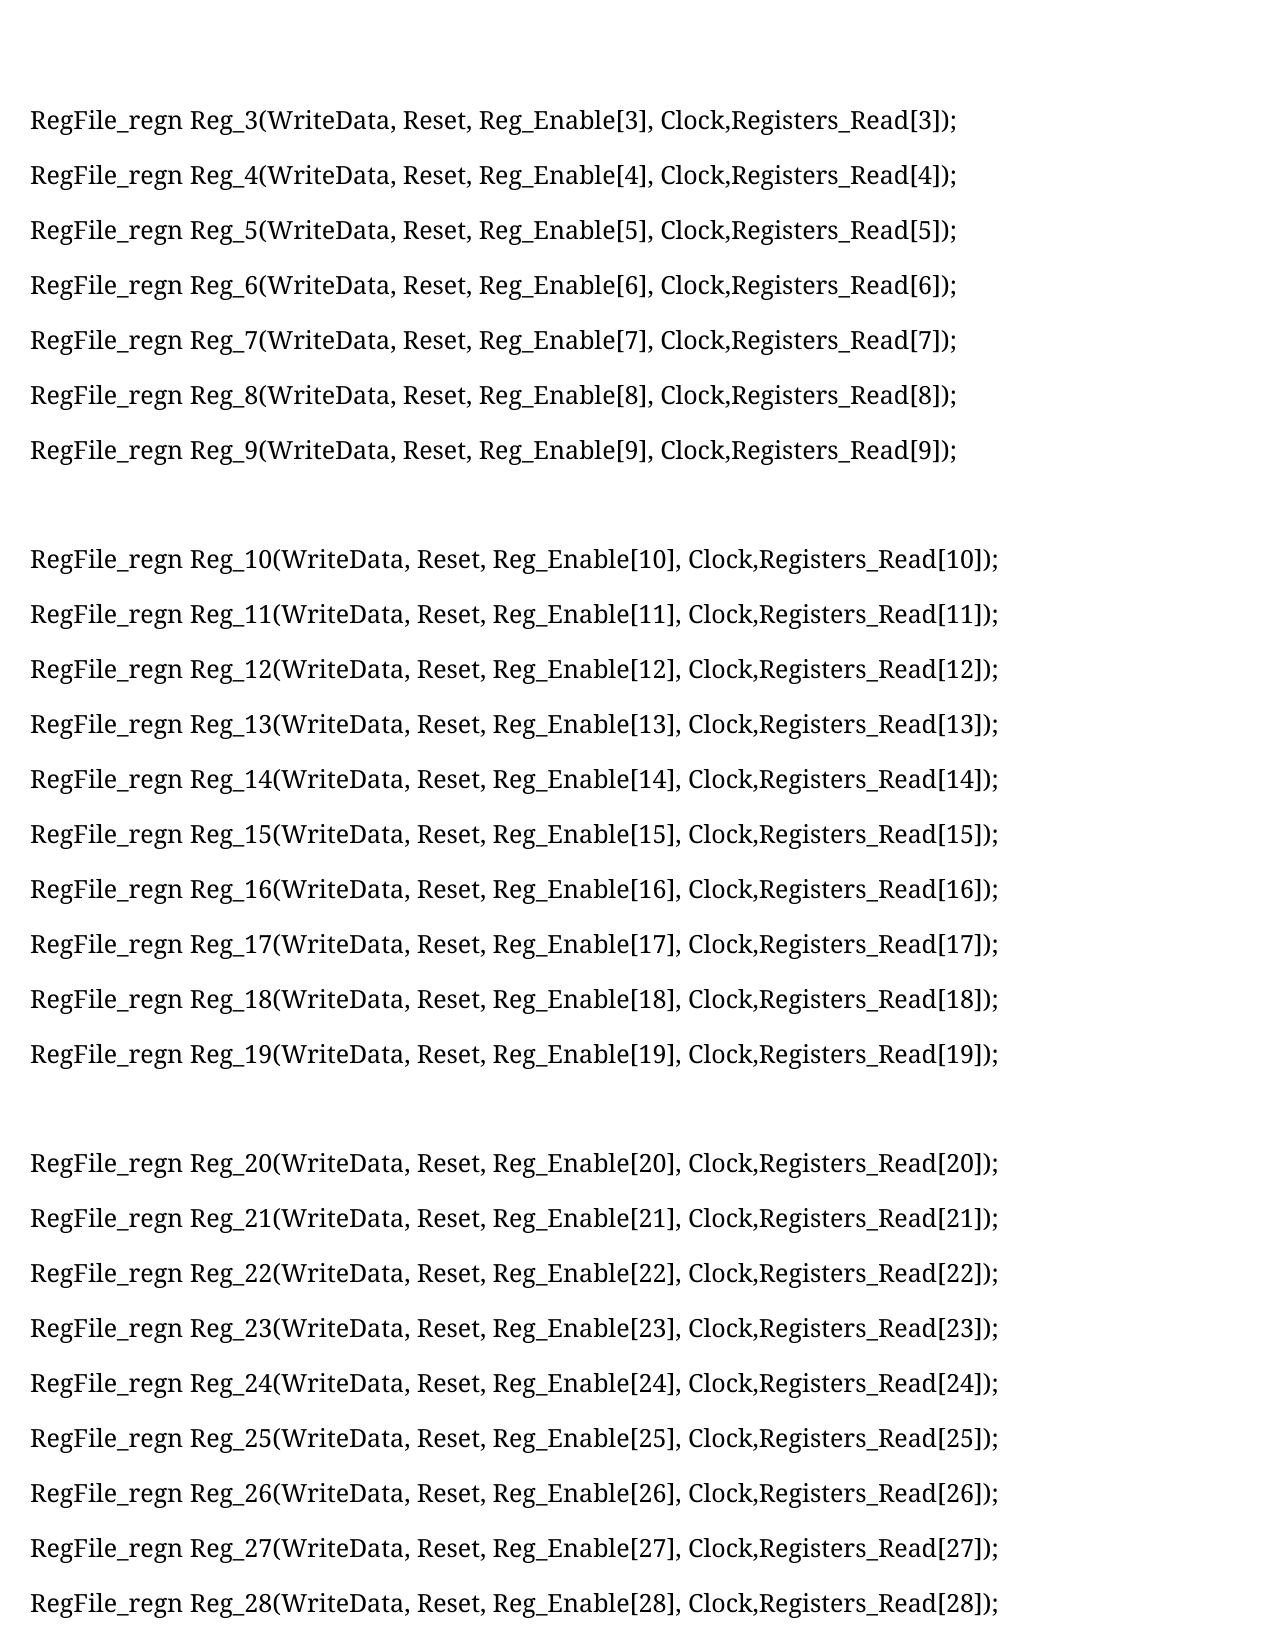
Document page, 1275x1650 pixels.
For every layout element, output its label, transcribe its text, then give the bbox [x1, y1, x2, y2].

text RegFile_regn Reg_27(WriteData, Reset, Reg_Enable[27], Clock,Registers_Read[27]); [30, 1530, 1245, 1564]
text RegFile_regn Reg_6(WriteData, Reset, Reg_Enable[6], Clock,Registers_Read[6]); [30, 268, 1245, 302]
text RegFile_regn Reg_14(WriteData, Reset, Reg_Enable[14], Clock,Registers_Read[14]); [30, 762, 1245, 796]
text RegFile_regn Reg_8(WriteData, Reset, Reg_Enable[8], Clock,Registers_Read[8]); [30, 377, 1245, 412]
text RegFile_regn Reg_10(WriteData, Reset, Reg_Enable[10], Clock,Registers_Read[10]); [30, 542, 1245, 576]
text RegFile_regn Reg_16(WriteData, Reset, Reg_Enable[16], Clock,Registers_Read[16]); [30, 872, 1245, 906]
text RegFile_regn Reg_25(WriteData, Reset, Reg_Enable[25], Clock,Registers_Read[25]); [30, 1421, 1245, 1454]
text RegFile_regn Reg_28(WriteData, Reset, Reg_Enable[28], Clock,Registers_Read[28]); [30, 1585, 1245, 1619]
text RegFile_regn Reg_22(WriteData, Reset, Reg_Enable[22], Clock,Registers_Read[22]); [30, 1256, 1245, 1290]
text RegFile_regn Reg_23(WriteData, Reset, Reg_Enable[23], Clock,Registers_Read[23]); [30, 1311, 1245, 1345]
text RegFile_regn Reg_20(WriteData, Reset, Reg_Enable[20], Clock,Registers_Read[20]); [30, 1146, 1245, 1180]
text RegFile_regn Reg_11(WriteData, Reset, Reg_Enable[11], Clock,Registers_Read[11]); [30, 597, 1245, 631]
text RegFile_regn Reg_21(WriteData, Reset, Reg_Enable[21], Clock,Registers_Read[21]); [30, 1201, 1245, 1235]
text RegFile_regn Reg_4(WriteData, Reset, Reg_Enable[4], Clock,Registers_Read[4]); [30, 158, 1245, 192]
text RegFile_regn Reg_5(WriteData, Reset, Reg_Enable[5], Clock,Registers_Read[5]); [30, 213, 1245, 247]
text RegFile_regn Reg_24(WriteData, Reset, Reg_Enable[24], Clock,Registers_Read[24]); [30, 1366, 1245, 1400]
text RegFile_regn Reg_3(WriteData, Reset, Reg_Enable[3], Clock,Registers_Read[3]); [30, 103, 1245, 137]
text RegFile_regn Reg_7(WriteData, Reset, Reg_Enable[7], Clock,Registers_Read[7]); [30, 323, 1245, 357]
text RegFile_regn Reg_26(WriteData, Reset, Reg_Enable[26], Clock,Registers_Read[26]); [30, 1475, 1245, 1509]
text RegFile_regn Reg_19(WriteData, Reset, Reg_Enable[19], Clock,Registers_Read[19]); [30, 1036, 1245, 1070]
text RegFile_regn Reg_12(WriteData, Reset, Reg_Enable[12], Clock,Registers_Read[12]); [30, 652, 1245, 686]
text RegFile_regn Reg_15(WriteData, Reset, Reg_Enable[15], Clock,Registers_Read[15]); [30, 817, 1245, 851]
text RegFile_regn Reg_17(WriteData, Reset, Reg_Enable[17], Clock,Registers_Read[17]); [30, 926, 1245, 961]
text RegFile_regn Reg_18(WriteData, Reset, Reg_Enable[18], Clock,Registers_Read[18]); [30, 981, 1245, 1015]
text RegFile_regn Reg_13(WriteData, Reset, Reg_Enable[13], Clock,Registers_Read[13]); [30, 707, 1245, 741]
text RegFile_regn Reg_9(WriteData, Reset, Reg_Enable[9], Clock,Registers_Read[9]); [30, 432, 1245, 466]
